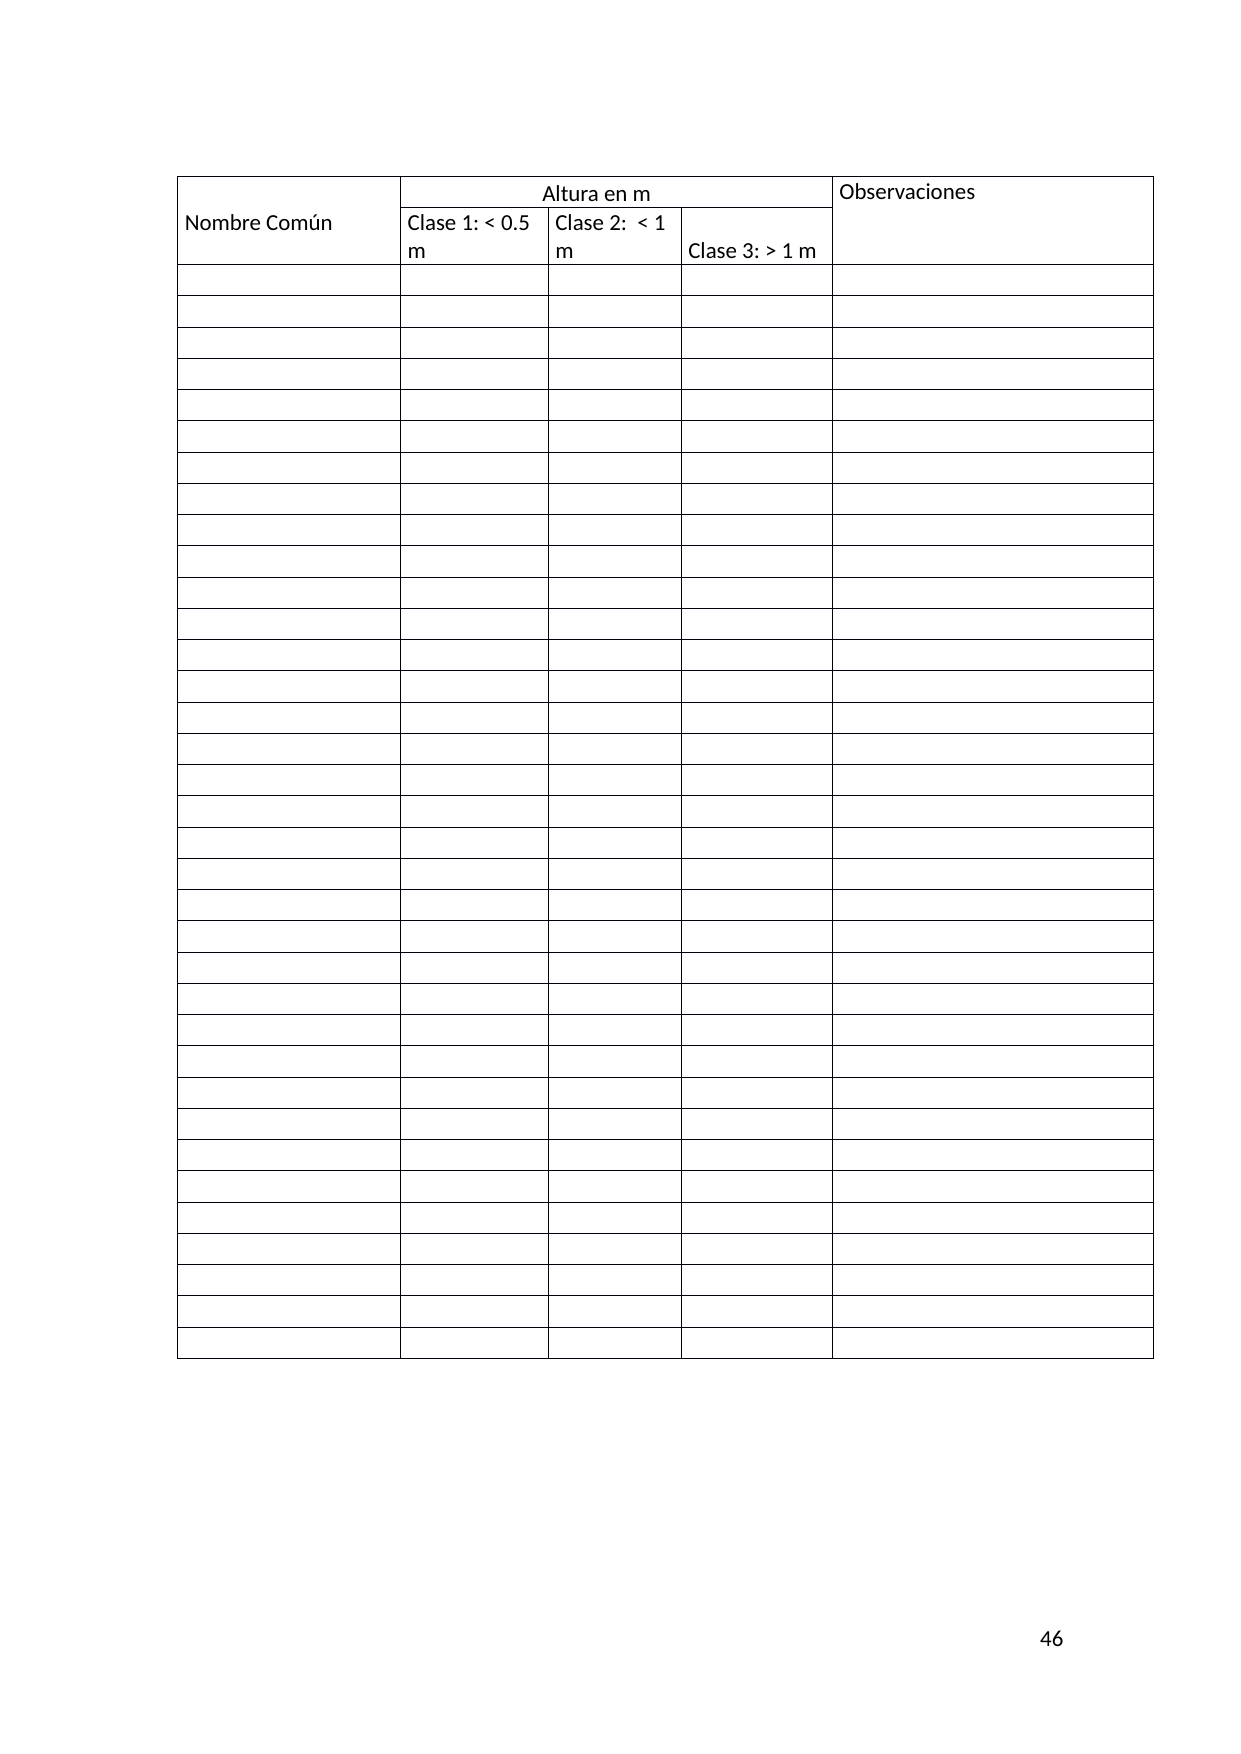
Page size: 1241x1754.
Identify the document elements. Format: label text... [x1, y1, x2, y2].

table_cell [682, 1046, 832, 1077]
table_cell [682, 1171, 832, 1202]
table_cell [622, 921, 681, 952]
table_cell [833, 953, 1153, 983]
table_cell [401, 1171, 548, 1202]
table_cell [622, 1203, 681, 1233]
table_cell [178, 1046, 400, 1077]
table_cell [401, 453, 548, 483]
table_cell Clase 1: < 0.5 m [401, 208, 548, 264]
table_cell [682, 609, 832, 639]
table_cell [178, 890, 400, 920]
table_cell [833, 1171, 1153, 1202]
table_cell [682, 984, 832, 1014]
table_cell [833, 359, 1153, 389]
table_cell [682, 421, 832, 452]
table_cell [682, 515, 832, 545]
table_cell [178, 609, 400, 639]
table_cell [549, 1109, 622, 1139]
table_cell [622, 859, 681, 889]
table_cell [682, 328, 832, 358]
table_cell [178, 984, 400, 1014]
table_cell [549, 1265, 622, 1295]
table_cell [833, 765, 1153, 795]
table_cell [401, 734, 548, 764]
table_cell [622, 1234, 681, 1264]
table_cell [401, 421, 548, 452]
table_cell [401, 1078, 548, 1108]
table_cell [622, 1171, 681, 1202]
table_cell [682, 640, 832, 670]
table_header Observaciones [833, 177, 1153, 264]
table_cell [833, 1296, 1153, 1327]
table_cell [401, 796, 548, 827]
table_cell [549, 453, 622, 483]
table_cell [622, 1109, 681, 1139]
table_cell [178, 328, 400, 358]
table_cell [178, 484, 400, 514]
table_cell [401, 1015, 548, 1045]
table_cell [682, 828, 832, 858]
table_cell [833, 796, 1153, 827]
table_cell [622, 296, 681, 327]
table_cell [682, 734, 832, 764]
table_cell [401, 921, 548, 952]
table_cell [549, 484, 622, 514]
table_cell [401, 578, 548, 608]
table_cell [178, 796, 400, 827]
table_cell [682, 1234, 832, 1264]
table_cell [682, 1109, 832, 1139]
table_cell [833, 578, 1153, 608]
table_cell [622, 984, 681, 1014]
table_cell [622, 578, 681, 608]
table_cell [833, 1265, 1153, 1295]
table_cell [178, 1296, 400, 1327]
table_header Nombre Común [178, 177, 400, 264]
table_cell [622, 1078, 681, 1108]
table_cell [178, 953, 400, 983]
table_cell [549, 609, 622, 639]
table_cell [622, 265, 681, 295]
table_cell [178, 765, 400, 795]
table_cell [178, 1140, 400, 1170]
table_cell [833, 421, 1153, 452]
table_cell [622, 1265, 681, 1295]
table_cell [401, 1109, 548, 1139]
table_cell [833, 1078, 1153, 1108]
table_cell [549, 828, 622, 858]
table_cell [622, 796, 681, 827]
table_cell [682, 1140, 832, 1170]
table_cell [401, 1265, 548, 1295]
table_cell [833, 1203, 1153, 1233]
table_cell [401, 1203, 548, 1233]
table_cell [401, 546, 548, 577]
table_cell [682, 703, 832, 733]
table_cell [401, 265, 548, 295]
table_cell [401, 765, 548, 795]
table_cell [682, 796, 832, 827]
table_cell [833, 984, 1153, 1014]
table_cell [401, 984, 548, 1014]
table_cell [401, 953, 548, 983]
table_cell [549, 953, 622, 983]
table_cell [401, 640, 548, 670]
table_cell [178, 640, 400, 670]
table_cell [833, 1328, 1153, 1358]
table_cell [178, 1109, 400, 1139]
table_cell [401, 484, 548, 514]
table_cell [833, 1015, 1153, 1045]
table_cell [622, 1140, 681, 1170]
table_cell [178, 734, 400, 764]
table_cell [549, 1140, 622, 1170]
table_cell [549, 265, 622, 295]
table_cell [622, 515, 681, 545]
table_cell [833, 671, 1153, 702]
table_cell [622, 484, 681, 514]
table_cell [833, 734, 1153, 764]
table_cell [178, 265, 400, 295]
table_cell [833, 921, 1153, 952]
table_cell [833, 609, 1153, 639]
table_cell [549, 1234, 622, 1264]
table_cell [549, 890, 622, 920]
table_cell [178, 828, 400, 858]
table_cell [833, 1046, 1153, 1077]
table_cell [622, 734, 681, 764]
table_cell [682, 859, 832, 889]
table_cell [622, 1328, 681, 1358]
table_cell [833, 265, 1153, 295]
table_cell [178, 1328, 400, 1358]
table_cell [622, 703, 681, 733]
table_cell [401, 1234, 548, 1264]
table_cell [622, 671, 681, 702]
table_cell [178, 578, 400, 608]
table_cell [682, 671, 832, 702]
table_cell [622, 765, 681, 795]
table_cell [682, 1015, 832, 1045]
table_cell [622, 359, 681, 389]
table_cell [622, 1015, 681, 1045]
table_cell [833, 859, 1153, 889]
table_cell [833, 296, 1153, 327]
table_cell Clase 2: < 1 m [549, 208, 681, 264]
table_cell [622, 609, 681, 639]
table_cell [178, 359, 400, 389]
table_cell [549, 921, 622, 952]
table_cell [178, 1203, 400, 1233]
table_cell [833, 890, 1153, 920]
table_cell [682, 1296, 832, 1327]
table_cell [178, 671, 400, 702]
table_cell [178, 515, 400, 545]
table_cell [401, 515, 548, 545]
table_cell [401, 703, 548, 733]
table_cell [178, 390, 400, 420]
table_cell [682, 1265, 832, 1295]
table_cell [682, 484, 832, 514]
table_cell [833, 828, 1153, 858]
table_cell [682, 546, 832, 577]
table_cell [401, 859, 548, 889]
table_cell [682, 453, 832, 483]
table_cell [682, 1328, 832, 1358]
table_cell [622, 390, 681, 420]
table_cell [622, 953, 681, 983]
table_cell [682, 890, 832, 920]
table_cell [549, 703, 622, 733]
table_cell [178, 859, 400, 889]
table_cell [549, 421, 622, 452]
table_cell [401, 671, 548, 702]
table_cell [549, 671, 622, 702]
table_cell [622, 453, 681, 483]
table_cell [682, 921, 832, 952]
table_cell [833, 515, 1153, 545]
table_cell [178, 1171, 400, 1202]
table_cell [401, 359, 548, 389]
table_cell [682, 265, 832, 295]
table_cell [622, 421, 681, 452]
table_cell [178, 546, 400, 577]
table_cell [833, 390, 1153, 420]
table_cell [549, 515, 622, 545]
table_cell [549, 984, 622, 1014]
table_cell [549, 1328, 622, 1358]
table_cell [549, 359, 622, 389]
table_cell [549, 578, 622, 608]
table_cell [549, 859, 622, 889]
table_cell [622, 1046, 681, 1077]
table_cell [549, 296, 622, 327]
table_cell [178, 703, 400, 733]
table_cell [401, 890, 548, 920]
table_cell [549, 546, 622, 577]
table_cell [833, 703, 1153, 733]
table_cell [549, 1296, 622, 1327]
table_cell [833, 453, 1153, 483]
table_cell [622, 828, 681, 858]
table_cell [622, 546, 681, 577]
table_header Altura en m [401, 177, 832, 207]
table_cell [833, 640, 1153, 670]
table_cell [549, 1171, 622, 1202]
table_cell [682, 1203, 832, 1233]
table_cell [833, 1109, 1153, 1139]
table_cell [401, 1140, 548, 1170]
table_cell [682, 765, 832, 795]
table_cell [622, 1296, 681, 1327]
table_cell [178, 1265, 400, 1295]
table_cell [401, 328, 548, 358]
table_cell [622, 890, 681, 920]
table_cell [682, 578, 832, 608]
table_cell [549, 640, 622, 670]
table_cell [833, 546, 1153, 577]
table_cell [401, 390, 548, 420]
table_cell Clase 3: > 1 m [682, 208, 832, 264]
table_cell [549, 1203, 622, 1233]
table_cell [401, 609, 548, 639]
table_cell [401, 828, 548, 858]
table_cell [833, 1140, 1153, 1170]
table_cell [622, 328, 681, 358]
table_cell [682, 953, 832, 983]
table_cell [401, 296, 548, 327]
table_cell [833, 484, 1153, 514]
table_cell [549, 390, 622, 420]
table_cell [178, 1015, 400, 1045]
table_cell [549, 1046, 622, 1077]
table_cell [622, 640, 681, 670]
table_cell [178, 921, 400, 952]
table_cell [549, 765, 622, 795]
table_cell [682, 390, 832, 420]
table_cell [401, 1328, 548, 1358]
table_cell [833, 328, 1153, 358]
table_cell [682, 296, 832, 327]
table_cell [833, 1234, 1153, 1264]
table_cell [549, 328, 622, 358]
table_cell [682, 359, 832, 389]
table_cell [178, 453, 400, 483]
table_cell [549, 734, 622, 764]
table_cell [549, 796, 622, 827]
table_cell [178, 1234, 400, 1264]
table_cell [178, 1078, 400, 1108]
table_cell [401, 1296, 548, 1327]
table_cell [178, 421, 400, 452]
table_cell [549, 1015, 622, 1045]
table_cell [549, 1078, 622, 1108]
table_cell [178, 296, 400, 327]
table_cell [682, 1078, 832, 1108]
table_cell [401, 1046, 548, 1077]
